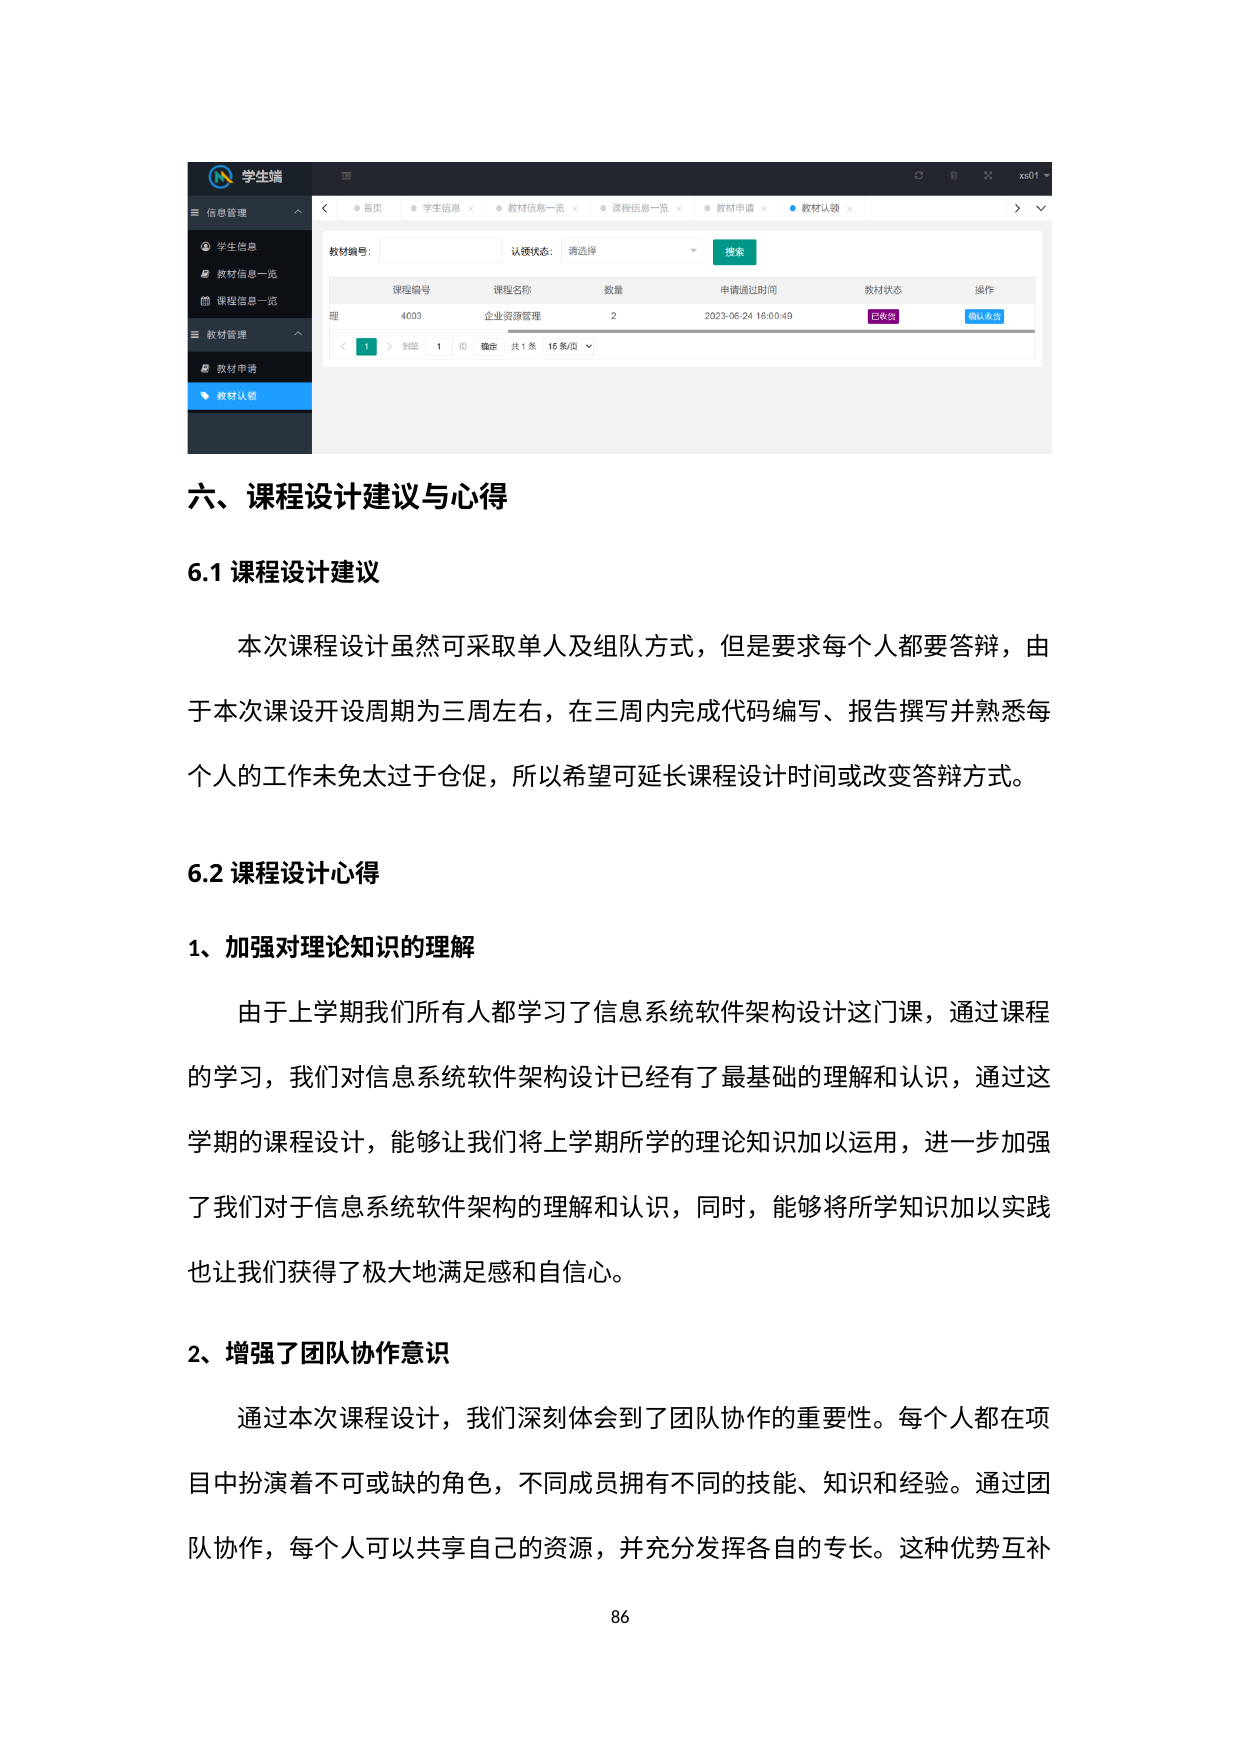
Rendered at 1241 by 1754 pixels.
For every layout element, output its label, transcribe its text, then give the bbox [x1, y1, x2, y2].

text 2、增强了团队协作意识 [187, 1319, 1053, 1384]
text 六、课程设计建议与心得 [187, 462, 1053, 527]
picture [187, 162, 1052, 454]
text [187, 1384, 1053, 1579]
text 由于上学期我们所有人都学习了信息系统软件架构设计这门课，通过课程的学习，我们对信息系统软件架构设计已经有了最基础的理解和认识，通过这学期的课程设计，能够让我们将上学期所学的理论知识加以运用，进一步加强了我们对于信息系统软件架构的理解和认识，同时，能够将所学知识加以实践也让我们获得了极大地满足感和自信心。 [187, 978, 1053, 1303]
text 1、加强对理论知识的理解 [187, 913, 1053, 978]
text 本次课程设计虽然可采取单人及组队方式，但是要求每个人都要答辩，由于本次课设开设周期为三周左右，在三周内完成代码编写、报告撰写并熟悉每个人的工作未免太过于仓促，所以希望可延长课程设计时间或改变答辩方式。 [187, 612, 1053, 807]
text 6.1 课程设计建议 [187, 538, 1053, 603]
text 6.2 课程设计心得 [187, 839, 1053, 904]
